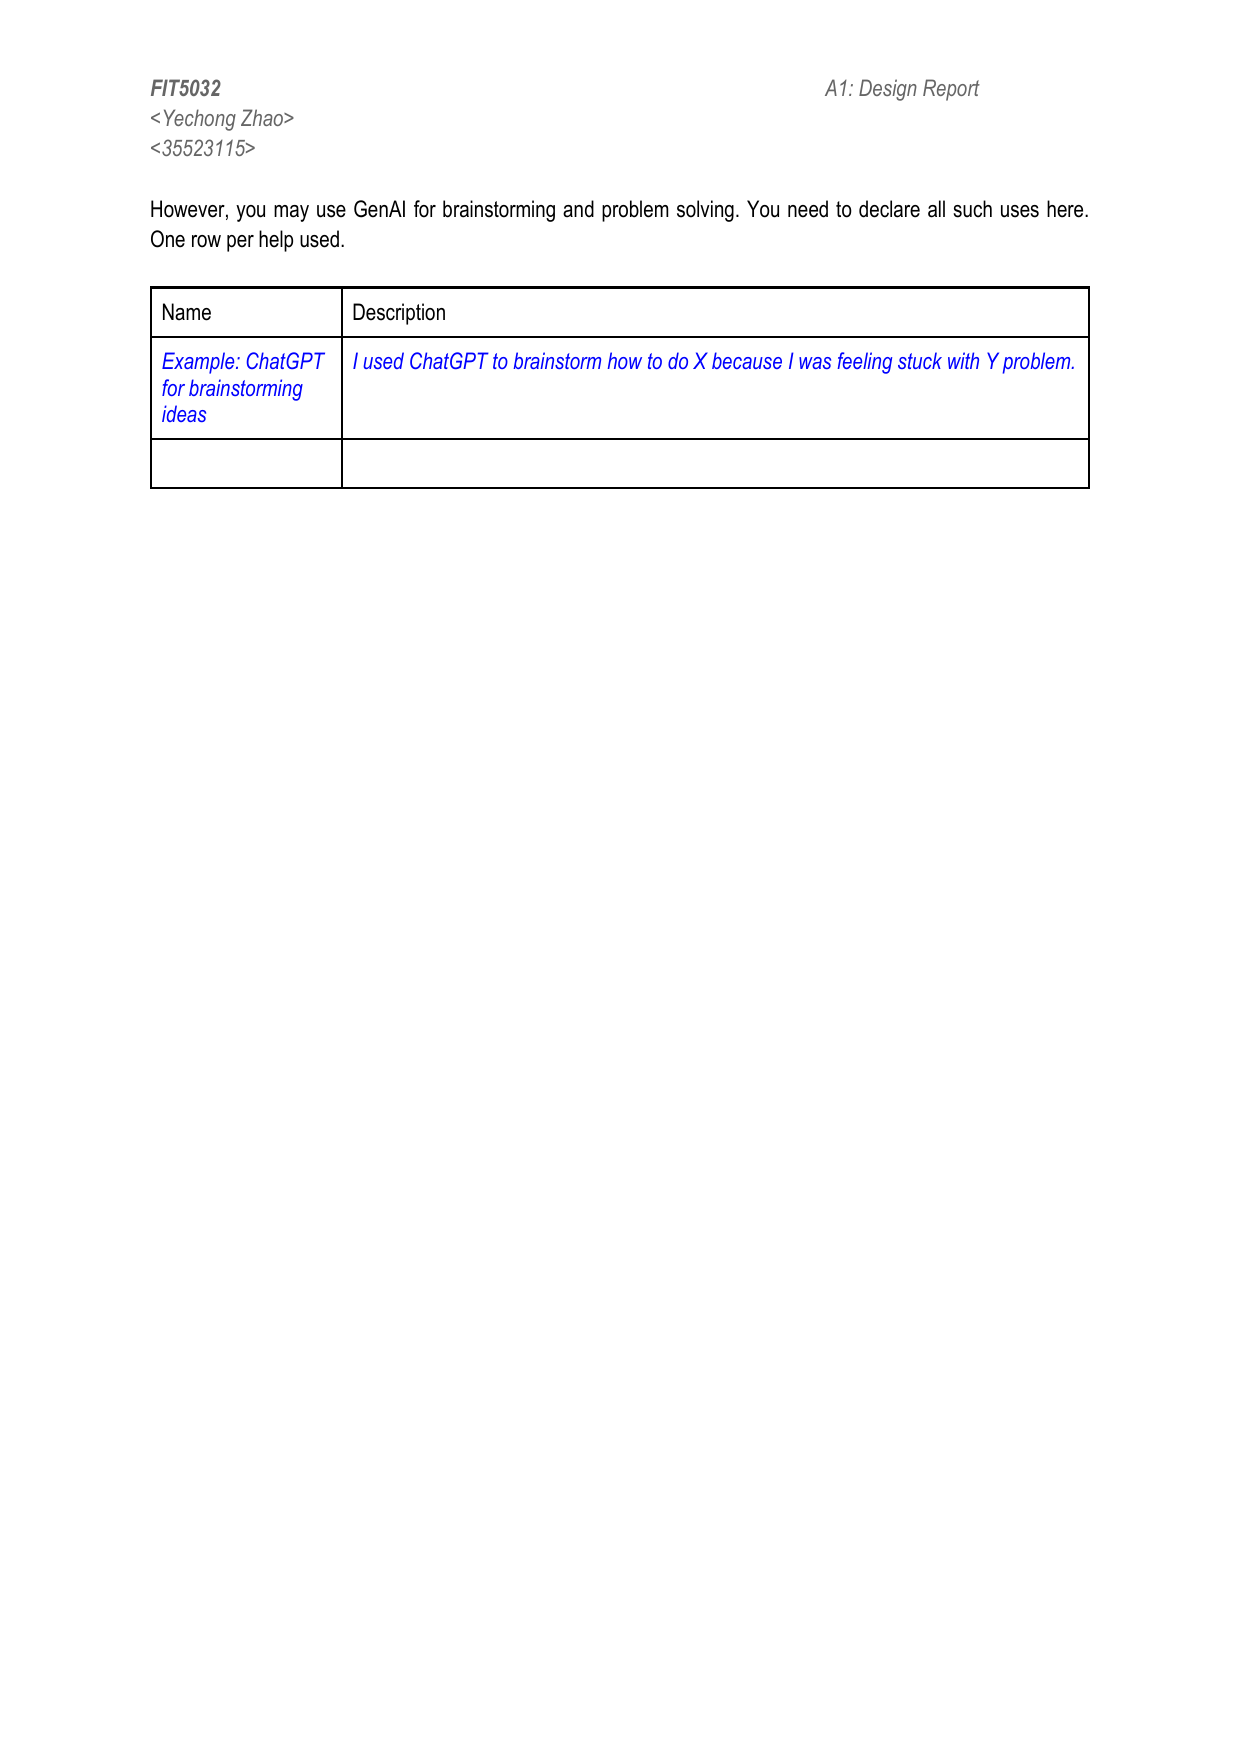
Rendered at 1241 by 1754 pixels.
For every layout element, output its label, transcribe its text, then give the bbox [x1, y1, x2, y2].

table_cell [343, 440, 1088, 487]
text However, you may use GenAI for brainstorming and problem solving. You need to declare all such uses here. One row per help used. [150, 196, 1090, 252]
table_cell [152, 440, 341, 487]
table_cell Example: ChatGPT for brainstorming ideas [152, 338, 341, 438]
table_header Description [343, 289, 1088, 336]
table_header Name [152, 289, 341, 336]
table_cell I used ChatGPT to brainstorm how to do X because I was feeling stuck with Y problem. [343, 338, 1088, 438]
